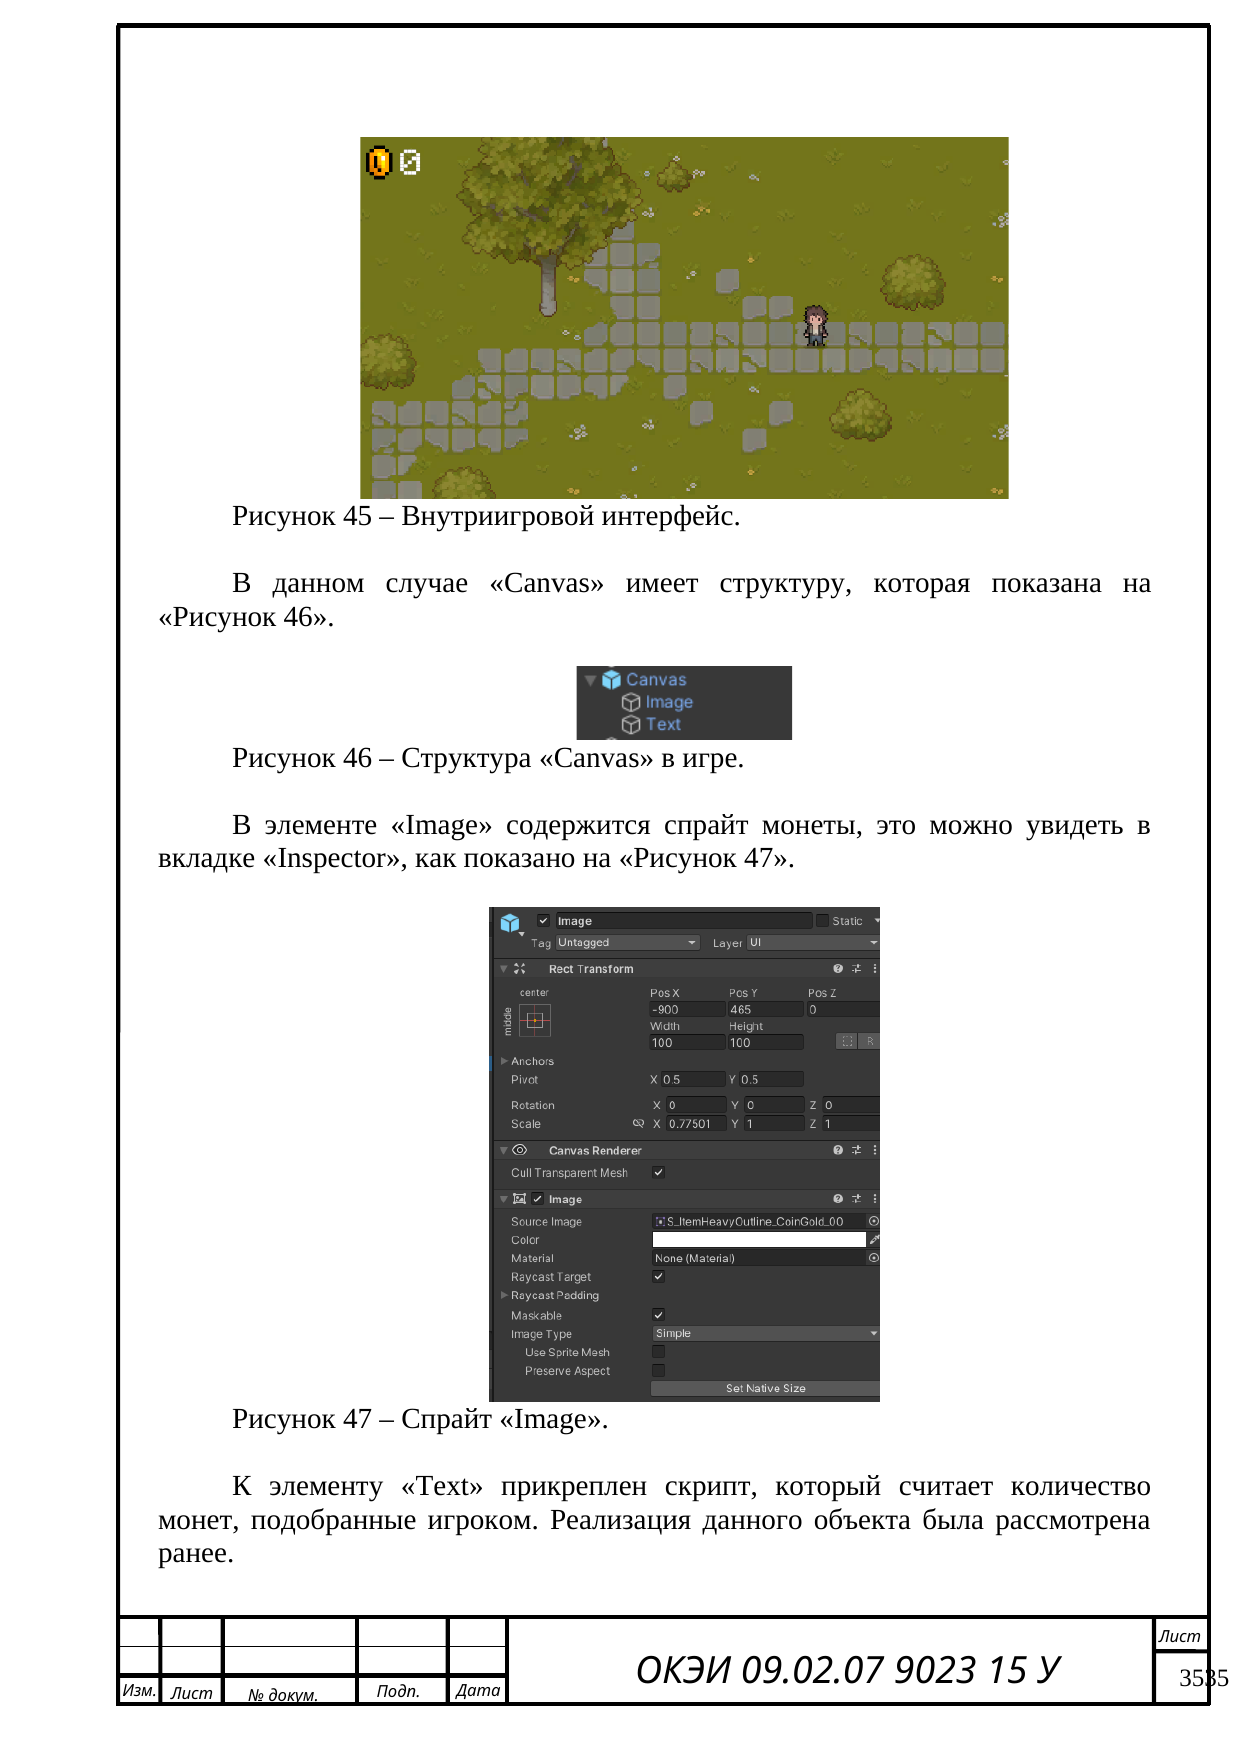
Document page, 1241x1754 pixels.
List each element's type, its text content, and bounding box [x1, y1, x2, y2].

text К элементу «Text» прикреплен скрипт, который считает количество монет, подобранные игроком. Реализация данного объекта была рассмотрена ранее. [187, 1468, 1181, 1569]
picture [489, 907, 880, 1402]
text Рисунок 46 – Структура «Canvas» в игре. [187, 740, 1181, 773]
text В данном случае «Canvas» имеет структуру, которая показана на «Рисунок 46». [187, 566, 1181, 633]
text Рисунок 47 – Спрайт «Image». [187, 1401, 1181, 1435]
text Рисунок 45 – Внутриигровой интерфейс. [187, 498, 1181, 532]
text В элементе «Image» содержится спрайт монеты, это можно увидеть в вкладке «Inspector», как показано на «Рисунок 47». [187, 807, 1181, 874]
picture [360, 137, 1009, 499]
picture [576, 666, 793, 740]
